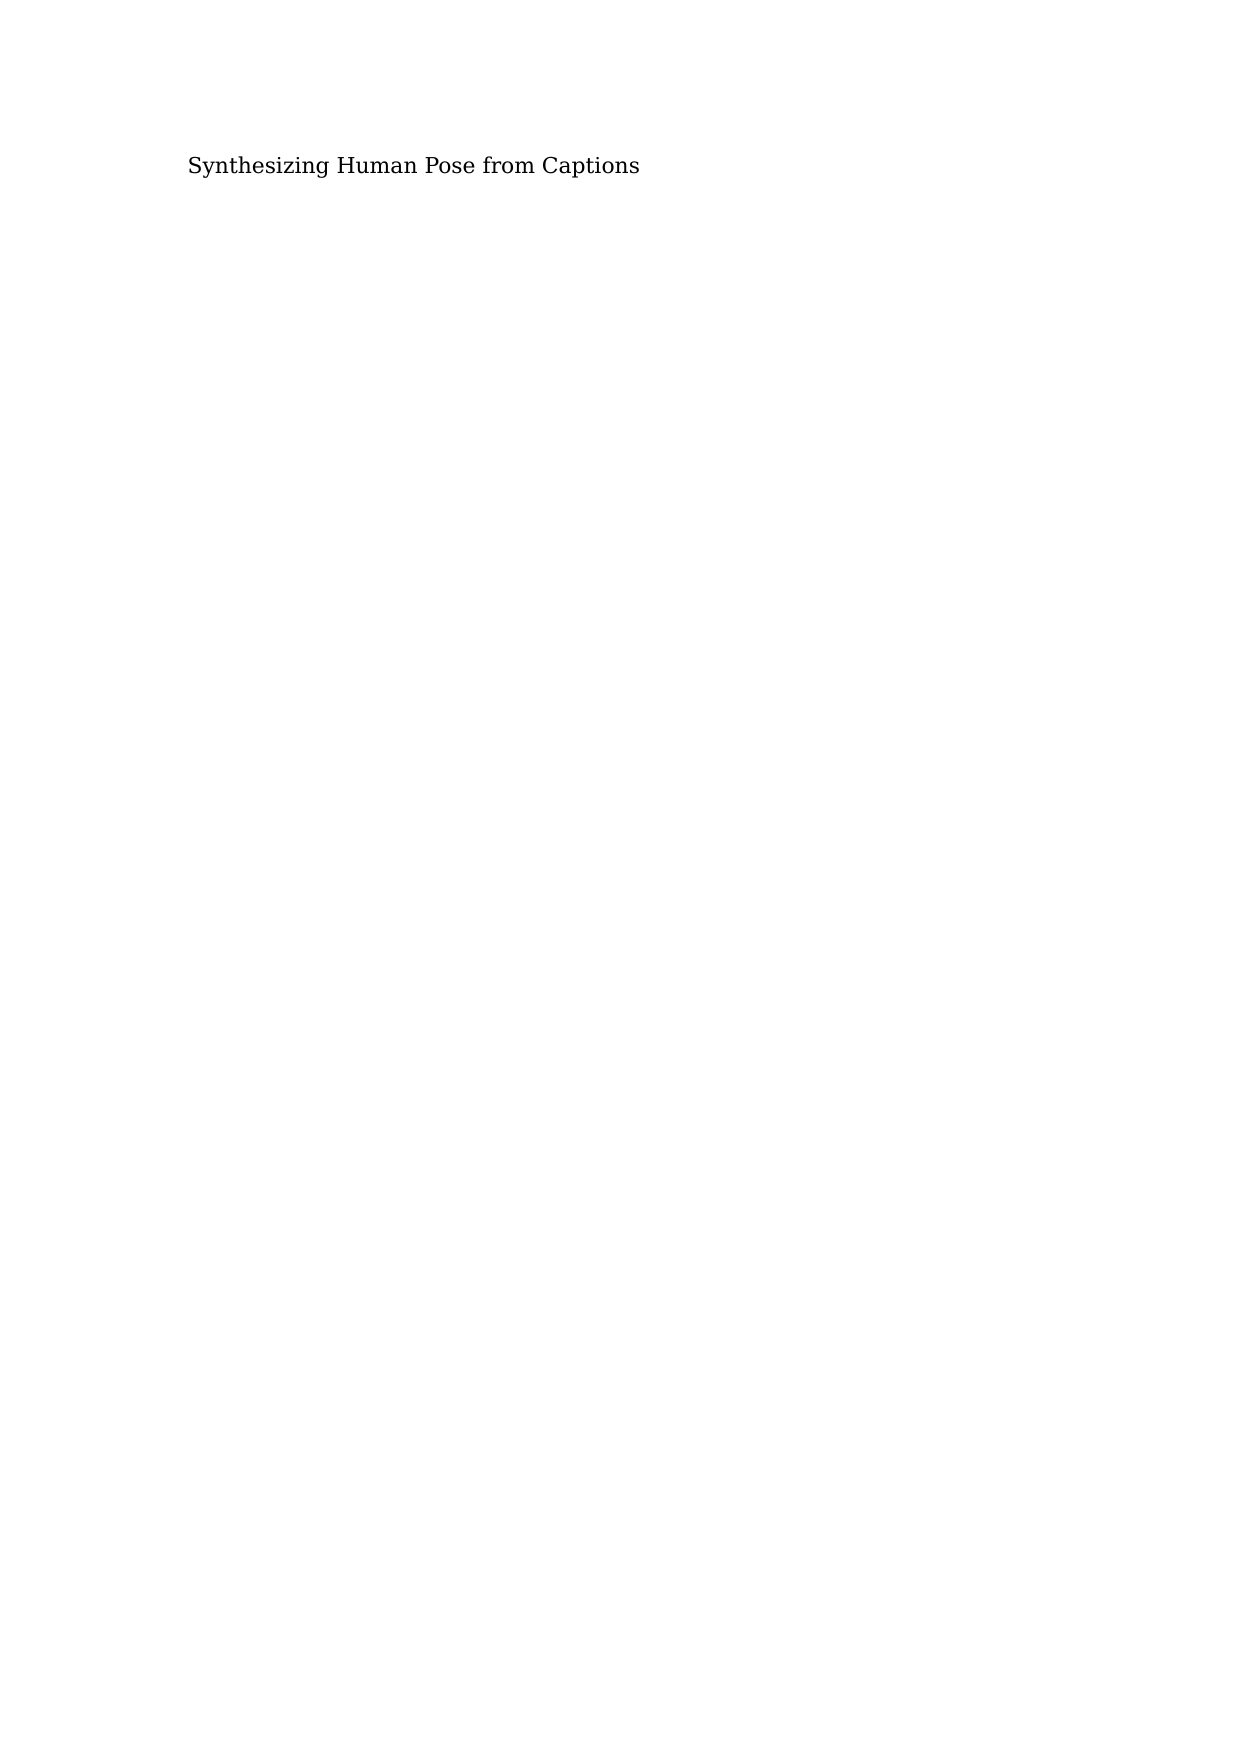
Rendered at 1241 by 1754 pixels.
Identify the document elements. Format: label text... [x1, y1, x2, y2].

text Synthesizing Human Pose from Captions [187, 150, 1053, 182]
